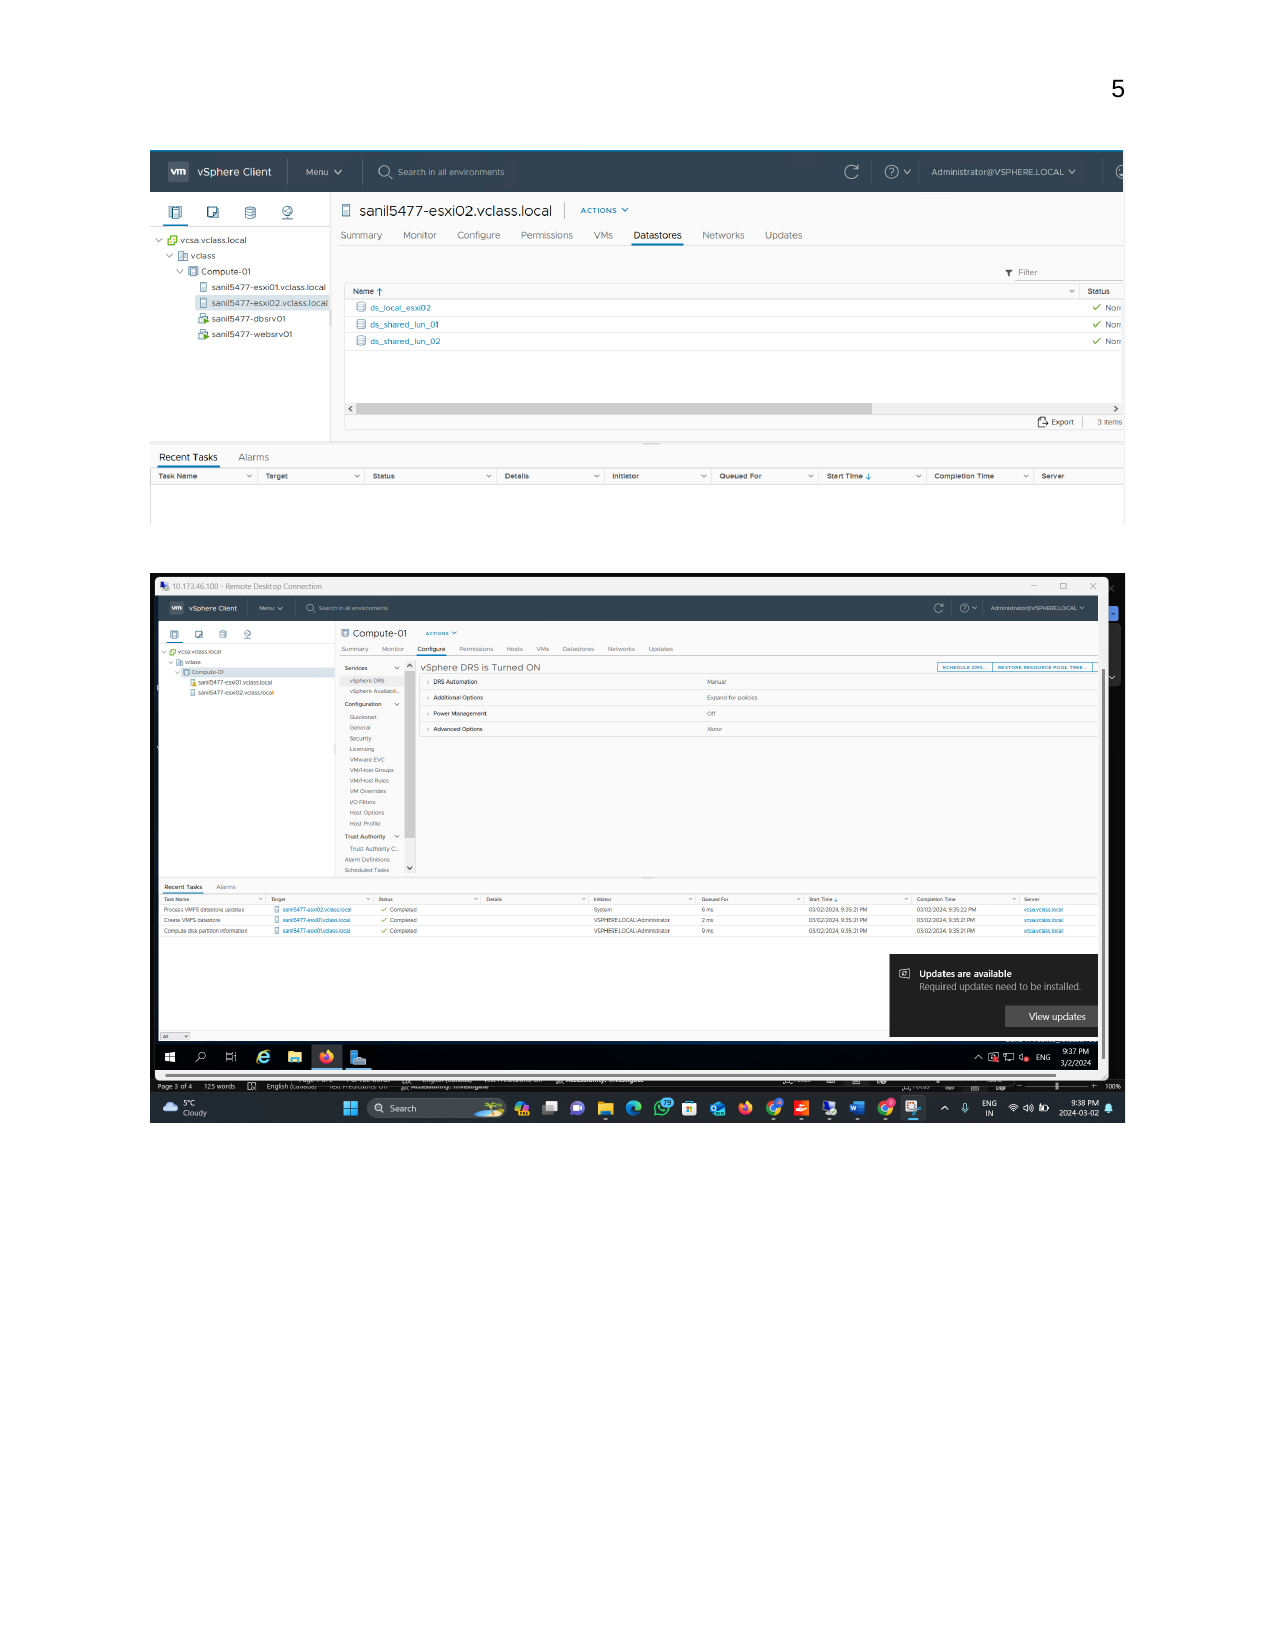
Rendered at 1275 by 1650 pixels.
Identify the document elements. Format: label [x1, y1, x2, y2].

picture [150, 150, 1125, 525]
picture [150, 573, 1125, 1123]
